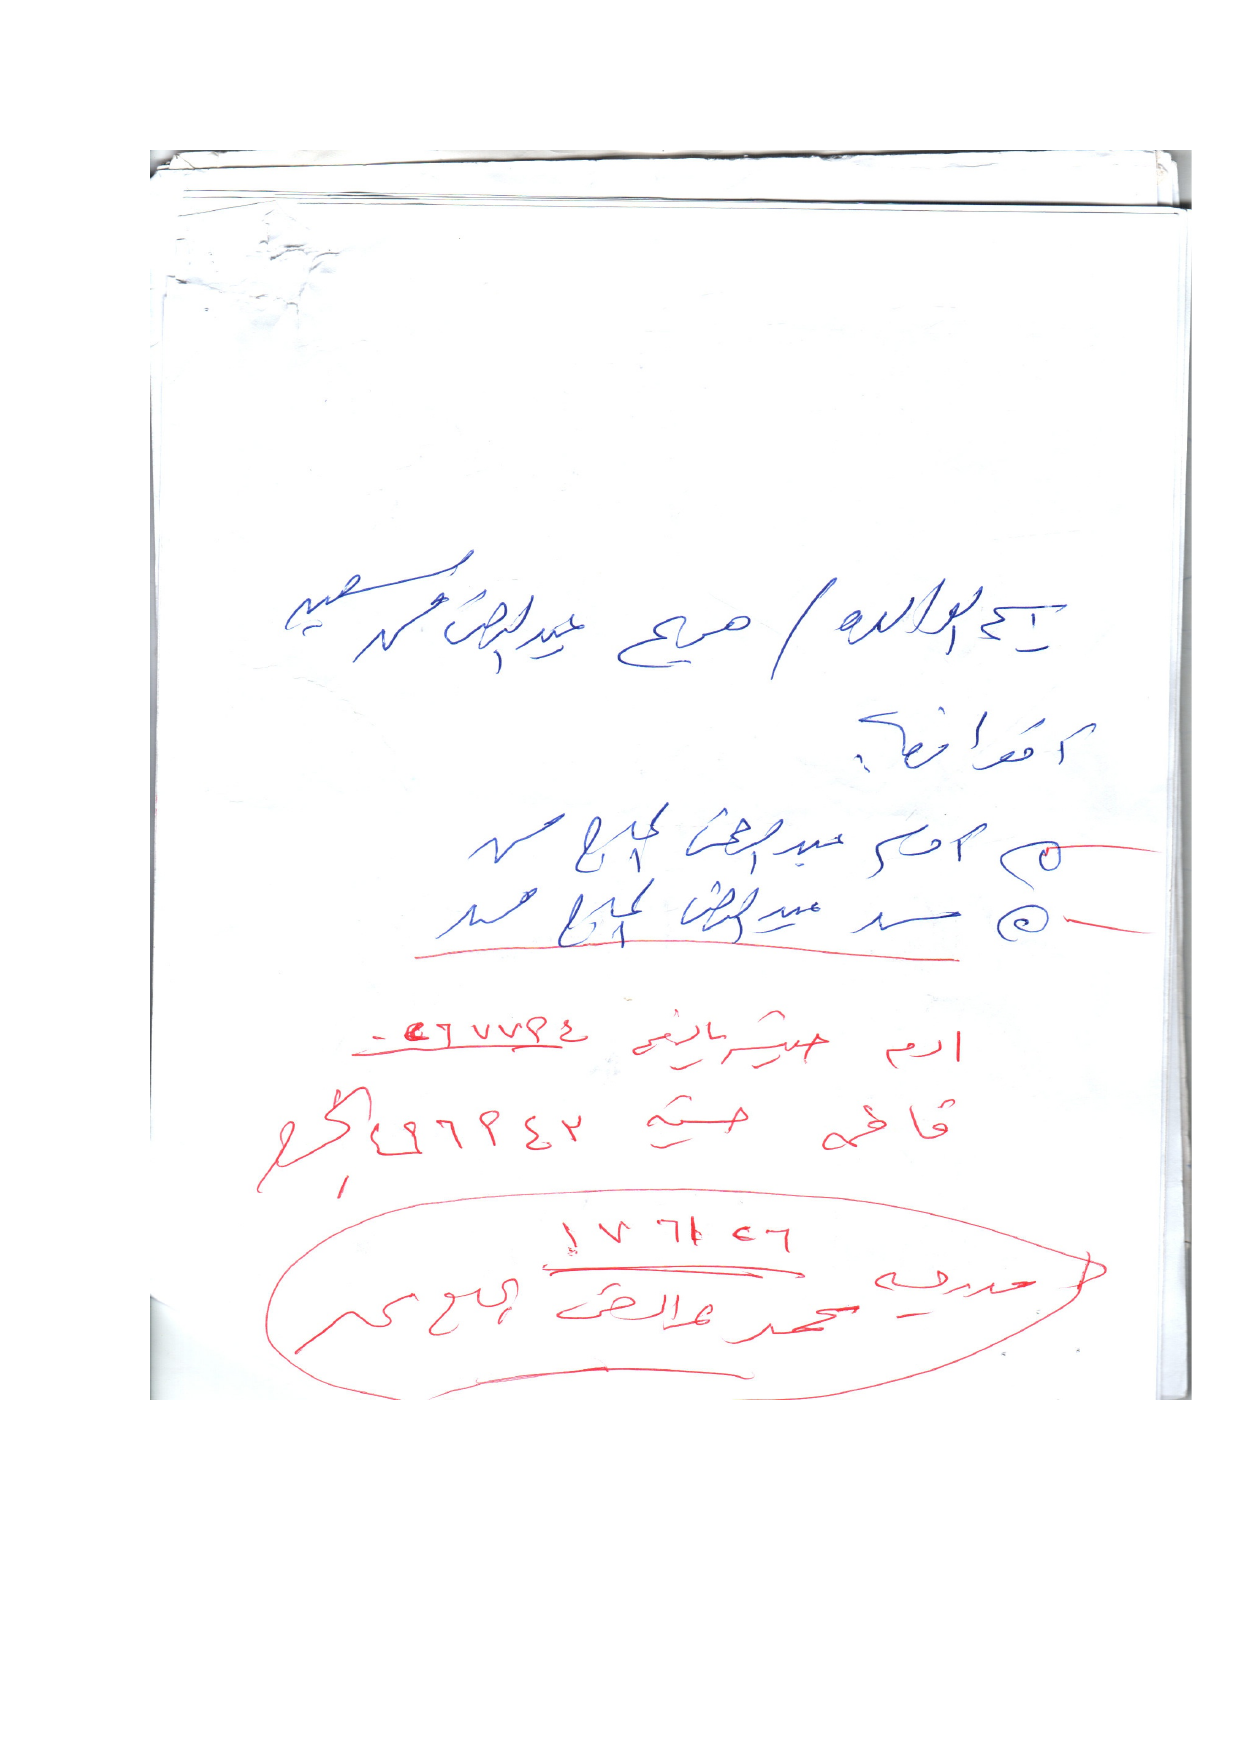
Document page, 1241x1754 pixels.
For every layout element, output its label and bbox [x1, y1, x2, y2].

picture [150, 150, 1192, 1400]
